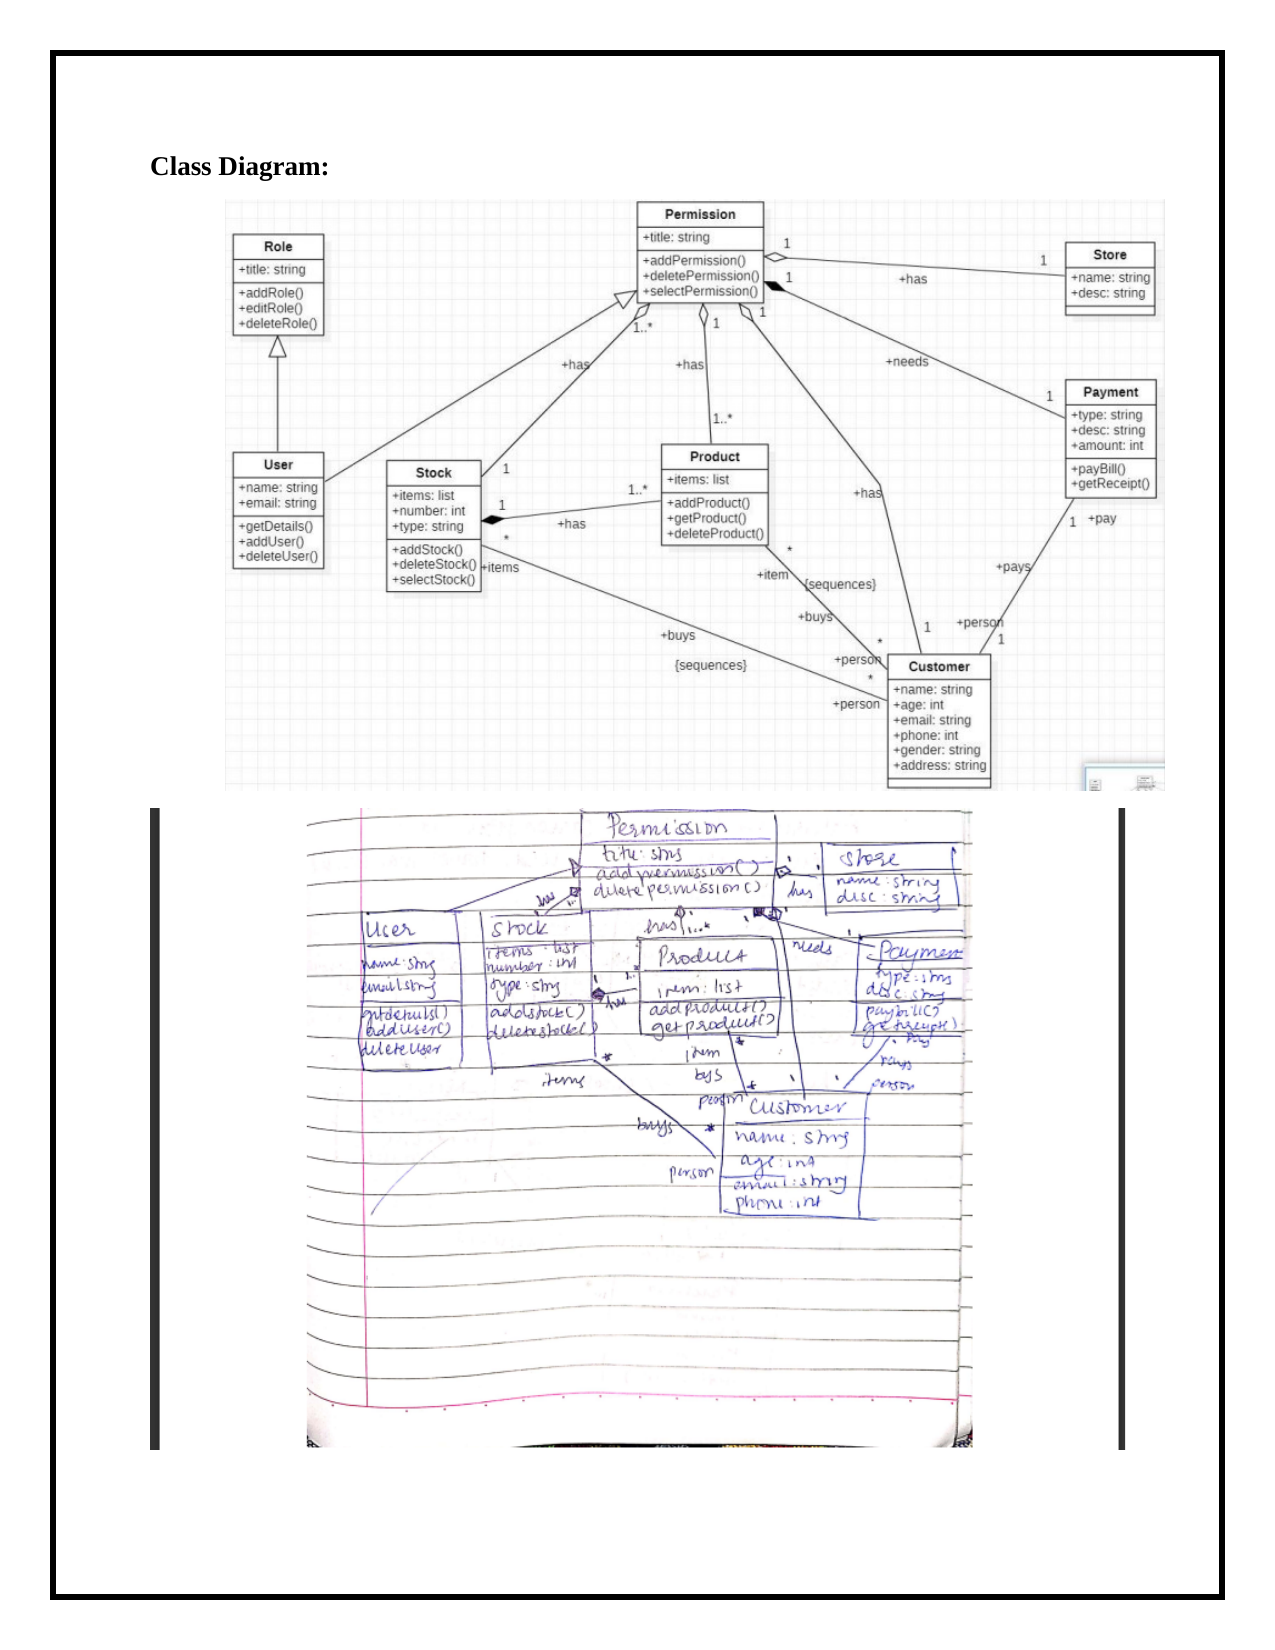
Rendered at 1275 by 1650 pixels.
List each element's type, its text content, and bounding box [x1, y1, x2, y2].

picture [150, 808, 1125, 1450]
text Class Diagram: [150, 150, 1125, 181]
picture [225, 199, 1165, 791]
